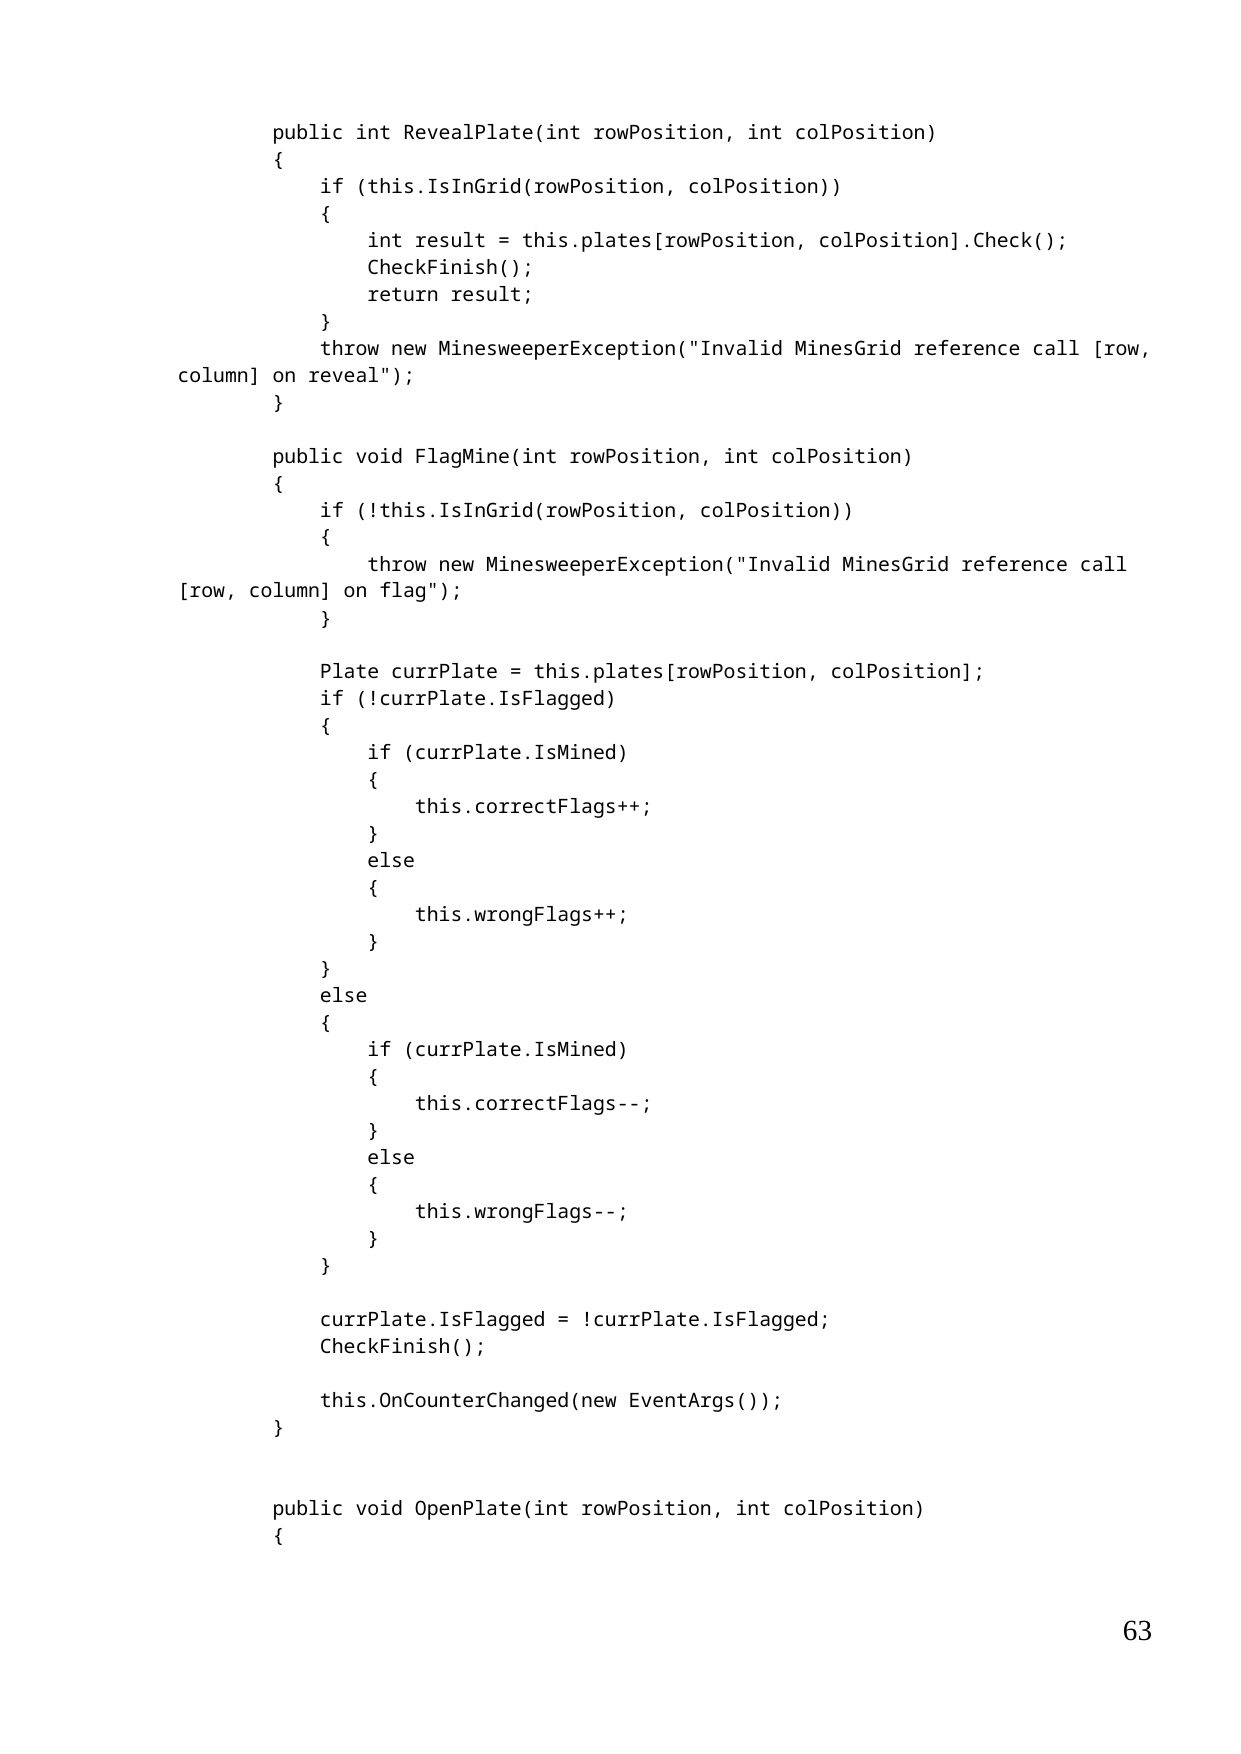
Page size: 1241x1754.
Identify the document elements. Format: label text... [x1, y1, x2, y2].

text { [177, 873, 1152, 901]
text if (currPlate.IsMined) [177, 739, 1152, 766]
text { [177, 145, 1152, 172]
text CheckFinish(); [177, 253, 1152, 280]
text { [177, 1062, 1152, 1089]
text this.correctFlags++; [177, 793, 1152, 819]
text public int RevealPlate(int rowPosition, int colPosition) [177, 118, 1152, 145]
text { [177, 523, 1152, 550]
text throw new MinesweeperException("Invalid MinesGrid reference call [row, column] on reveal"); [177, 334, 1152, 388]
text { [177, 1170, 1152, 1197]
text this.OnCounterChanged(new EventArgs()); [177, 1386, 1152, 1413]
text currPlate.IsFlagged = !currPlate.IsFlagged; [177, 1305, 1152, 1332]
text this.wrongFlags++; [177, 901, 1152, 927]
text return result; [177, 280, 1152, 307]
text this.correctFlags--; [177, 1089, 1152, 1116]
text int result = this.plates[rowPosition, colPosition].Check(); [177, 226, 1152, 253]
text } [177, 604, 1152, 631]
text } [177, 954, 1152, 981]
text this.wrongFlags--; [177, 1197, 1152, 1224]
text } [177, 388, 1152, 415]
text } [177, 927, 1152, 954]
text { [177, 1521, 1152, 1548]
text Plate currPlate = this.plates[rowPosition, colPosition]; [177, 658, 1152, 685]
text else [177, 847, 1152, 873]
text } [177, 1116, 1152, 1143]
text } [177, 307, 1152, 334]
text else [177, 981, 1152, 1008]
text else [177, 1143, 1152, 1170]
text } [177, 1251, 1152, 1278]
text public void OpenPlate(int rowPosition, int colPosition) [177, 1494, 1152, 1521]
text if (!this.IsInGrid(rowPosition, colPosition)) [177, 496, 1152, 523]
text } [177, 819, 1152, 847]
text { [177, 199, 1152, 226]
text throw new MinesweeperException("Invalid MinesGrid reference call [row, column] on flag"); [177, 550, 1152, 604]
text } [177, 1224, 1152, 1251]
text { [177, 469, 1152, 496]
text CheckFinish(); [177, 1332, 1152, 1359]
text public void FlagMine(int rowPosition, int colPosition) [177, 442, 1152, 469]
text } [177, 1413, 1152, 1440]
text { [177, 1008, 1152, 1035]
text { [177, 766, 1152, 793]
text { [177, 712, 1152, 739]
text if (currPlate.IsMined) [177, 1035, 1152, 1062]
text if (!currPlate.IsFlagged) [177, 685, 1152, 712]
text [177, 172, 1152, 199]
